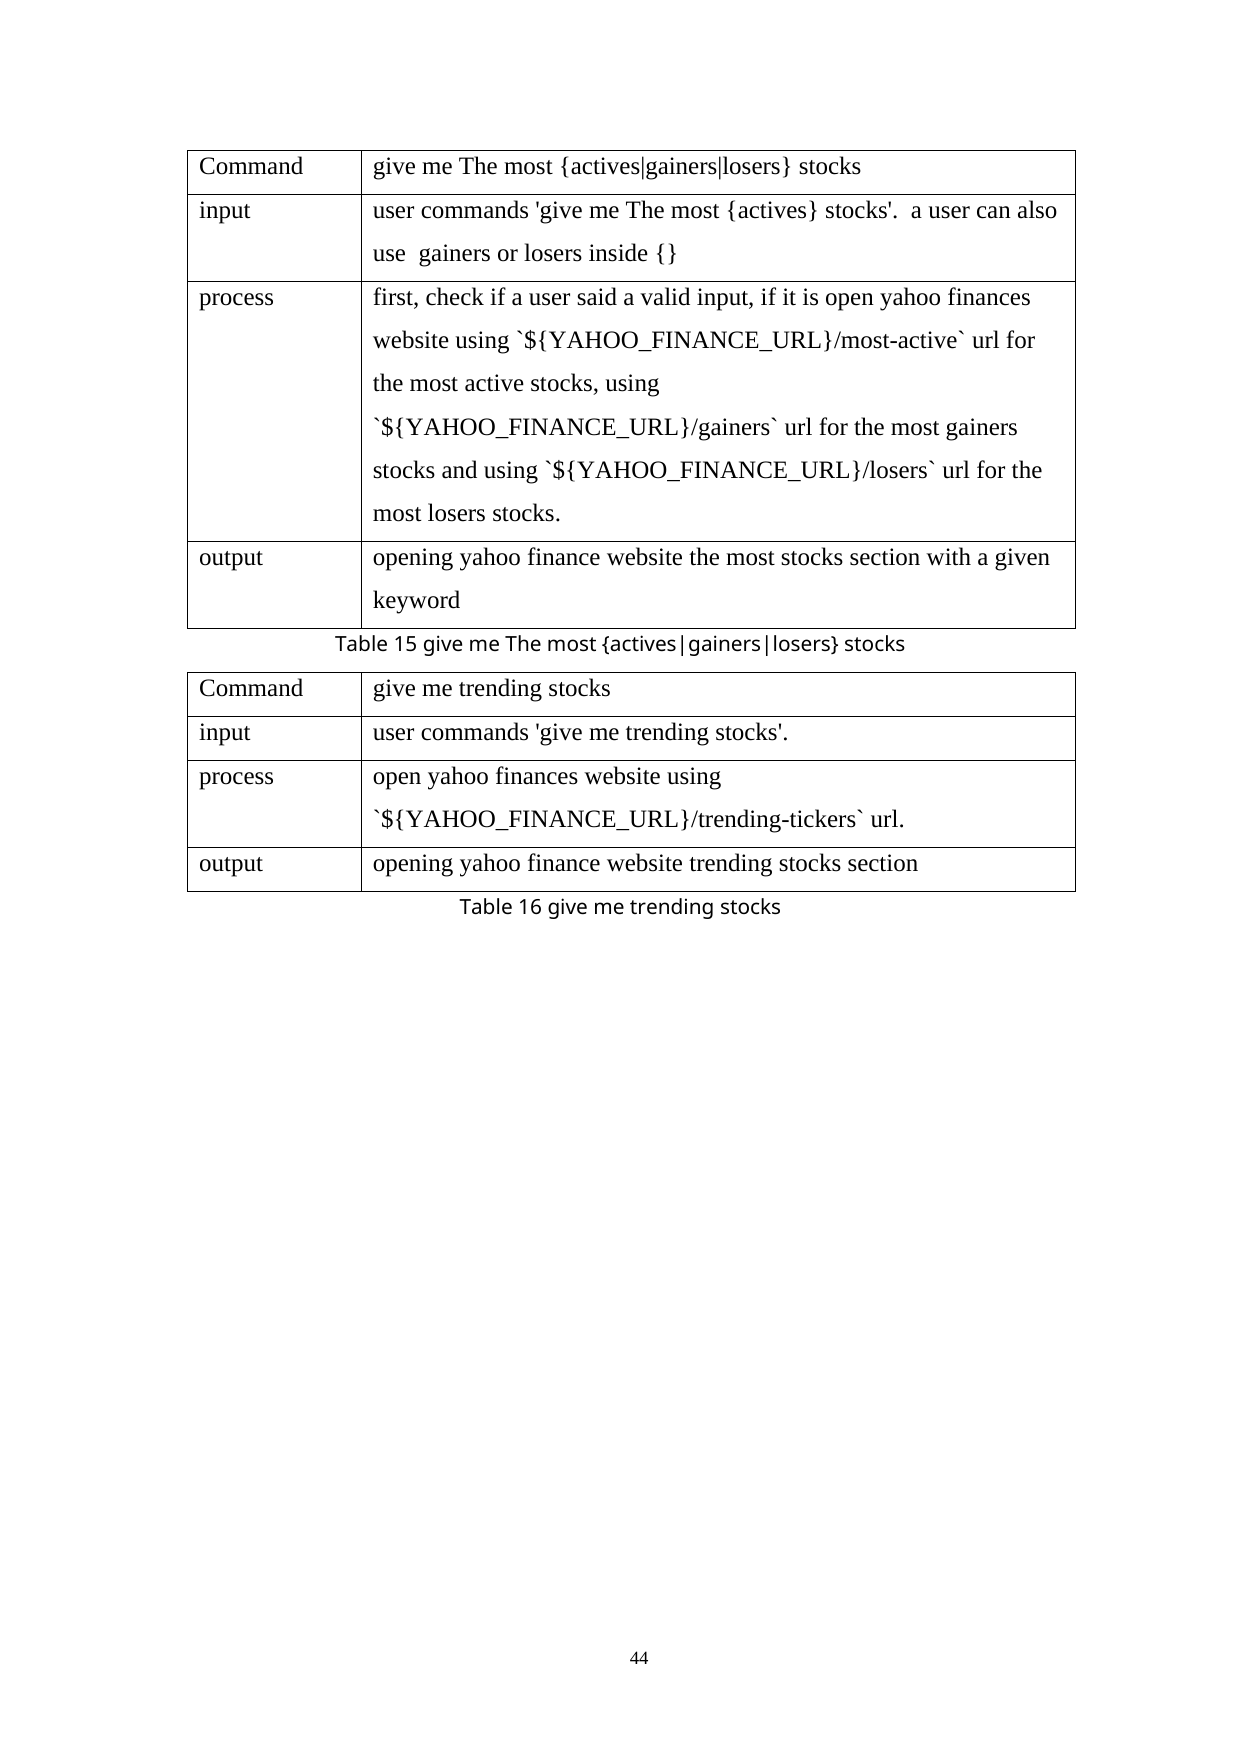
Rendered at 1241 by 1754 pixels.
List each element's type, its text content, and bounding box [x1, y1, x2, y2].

table_header Command [188, 673, 361, 716]
table_cell input [188, 195, 361, 281]
table_cell process [188, 282, 361, 541]
table_cell first, check if a user said a valid input, if it is open yahoo finances website using `${YAHOO_FINANCE_URL}/most-active` url for the most active stocks, using `${YAHOO_FINANCE_URL}/gainers` url for the most gainers stocks and using `${YAHOO_FINANCE_URL}/losers` url for the most losers stocks. [362, 282, 1075, 541]
text Table 16 give me trending stocks [187, 892, 1053, 921]
text Table 15 give me The most {actives|gainers|losers} stocks [187, 629, 1053, 658]
table_header give me trending stocks [362, 673, 1075, 716]
table_cell output [188, 848, 361, 891]
table_header give me The most {actives|gainers|losers} stocks [362, 151, 1075, 194]
table_cell user commands 'give me The most {actives} stocks'. a user can also use gainers or losers inside {} [362, 195, 1075, 281]
table_cell user commands 'give me trending stocks'. [362, 717, 1075, 760]
table_header Command [188, 151, 361, 194]
table_cell input [188, 717, 361, 760]
table_cell open yahoo finances website using `${YAHOO_FINANCE_URL}/trending-tickers` url. [362, 761, 1075, 847]
table_cell opening yahoo finance website trending stocks section [362, 848, 1075, 891]
table_cell process [188, 761, 361, 847]
table_cell opening yahoo finance website the most stocks section with a given keyword [362, 542, 1075, 628]
table_cell output [188, 542, 361, 628]
